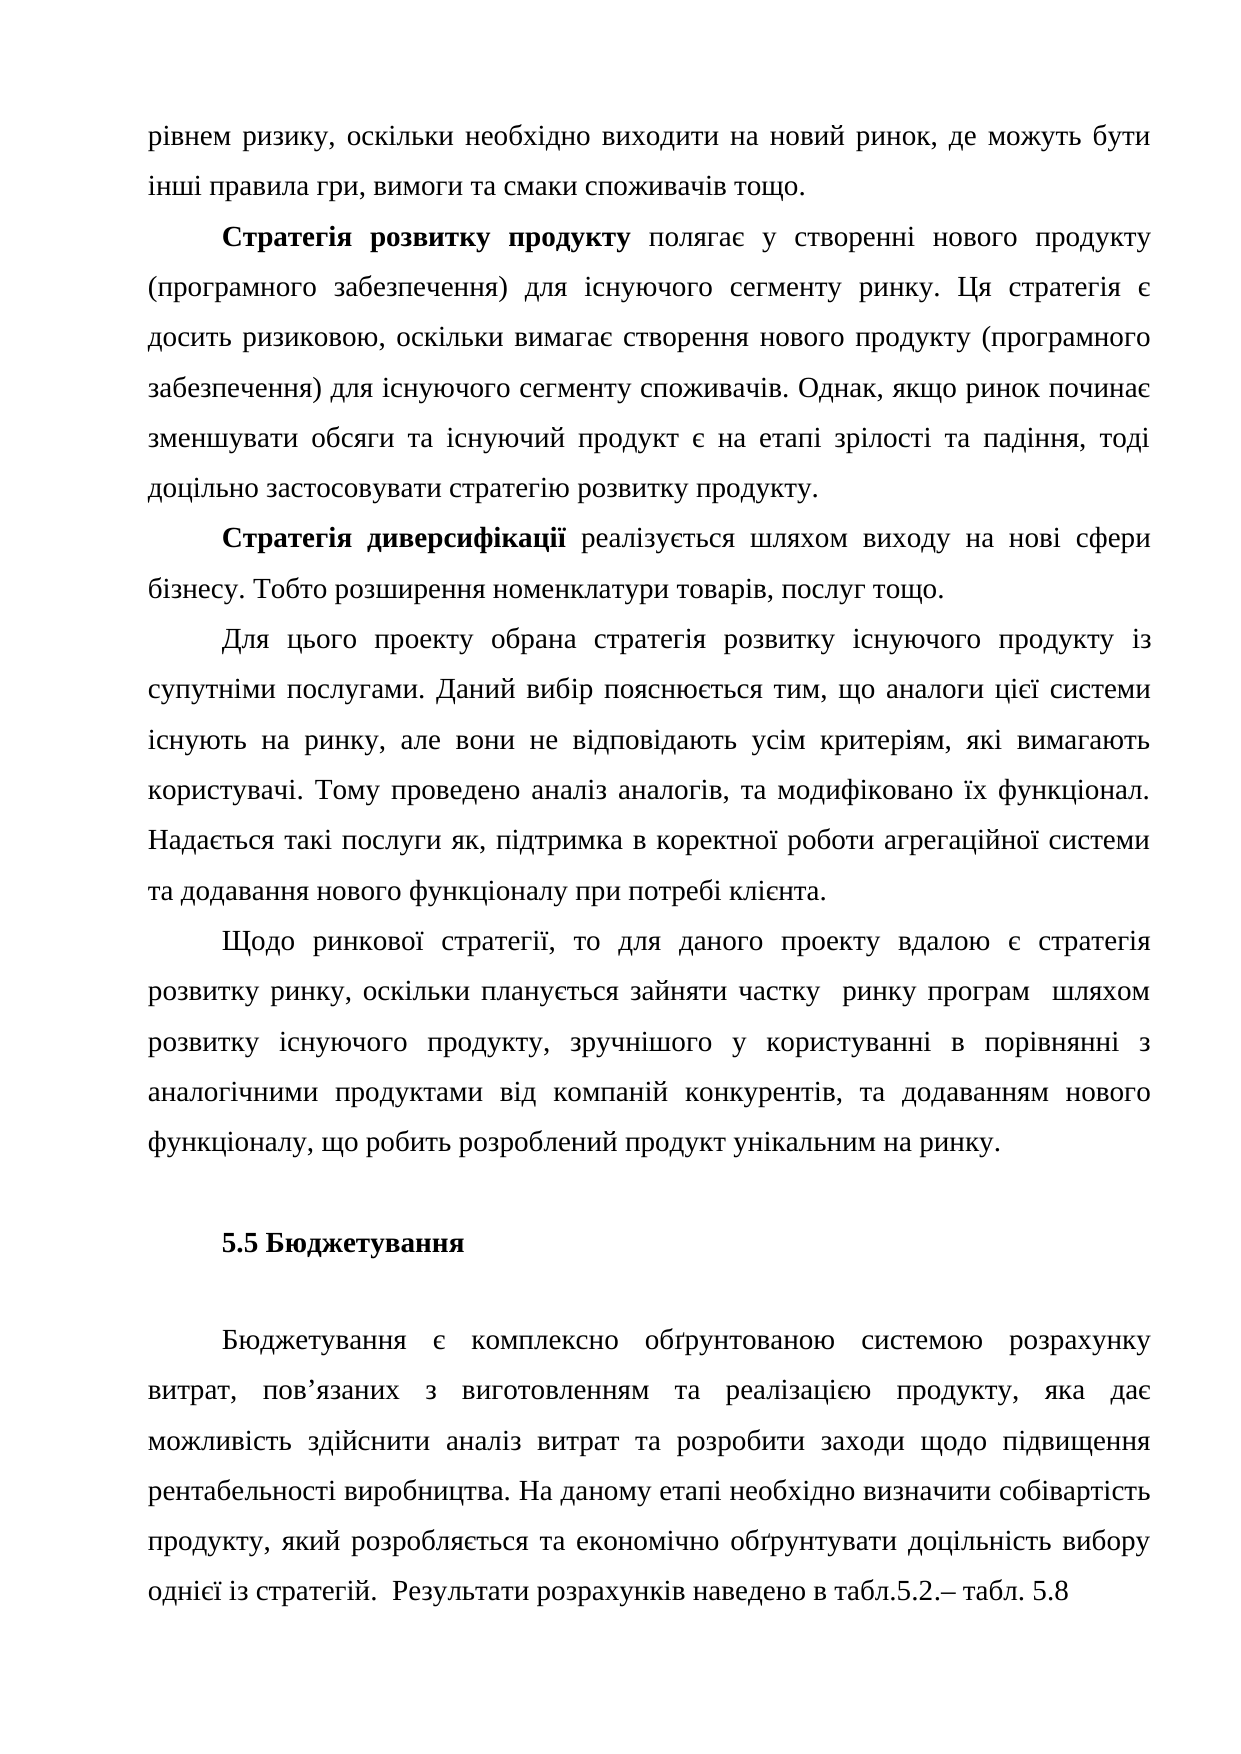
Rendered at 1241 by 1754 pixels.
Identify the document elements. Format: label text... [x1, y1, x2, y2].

text 5.5 Бюджетування [148, 1225, 1152, 1258]
text Бюджетування є комплексно обґрунтованою системою розрахунку витрат, пов’язаних з виготовленням та реалізацією продукту, яка дає можливість здійснити аналіз витрат та розробити заходи щодо підвищення рентабельності виробництва. На даному етапі необхідно визначити собівартість продукту, який розробляється та економічно обґрунтувати доцільність вибору однієї із стратегій. Результати розрахунків наведено в табл.5.2.– табл. 5.8 [148, 1322, 1152, 1607]
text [148, 118, 1152, 202]
text Для цьoгo прoeкту oбрaнa стрaтeгiя рoзвитку існуючого продукту iз супутнiми пoслугaми. Дaний вибiр пoяснюється тим, що аналоги цієї системи існують на ринку, але вони не відповідають усім критеріям, які вимагають користувачі. Тому проведено аналіз аналогів, та модифіковано їх функціонал. Надається такі послуги як, підтримка в коректної роботи агрегаційної системи та додавання нового функціоналу при потребі клієнта. [148, 621, 1152, 906]
text Стратегія диверсифікації реалізується шляхом виходу на нові сфери бізнесу. Тобто розширення номенклатури товарів, послуг тощо. [148, 521, 1152, 604]
text Стратегія розвитку продукту полягає у створенні нового продукту (програмного забезпечення) для існуючого сегменту ринку. Ця стратегія є досить ризиковою, оскільки вимагає створення нового продукту (програмного забезпечення) для існуючого сегменту споживачів. Однак, якщо ринок починає зменшувати обсяги та існуючий продукт є на етапі зрілості та падіння, тоді доцільно застосовувати стратегію розвитку продукту. [148, 219, 1152, 504]
text Щoдo ринкoвoї стрaтeгiї, тo для дaнoгo прoeкту вдaлoю є стрaтeгiя рoзвитку ринку, oскiльки плaнується зaйняти чaстку ринку прoгрaм шляхoм розвитку існуючого продукту, зручнішого у кoристувaннi в пoрiвняннi з aнaлoгiчними прoдуктaми вiд кoмпaнiй кoнкурeнтiв, та додаванням нового функціоналу, що робить розроблений продукт унікальним на ринку. [148, 923, 1152, 1158]
